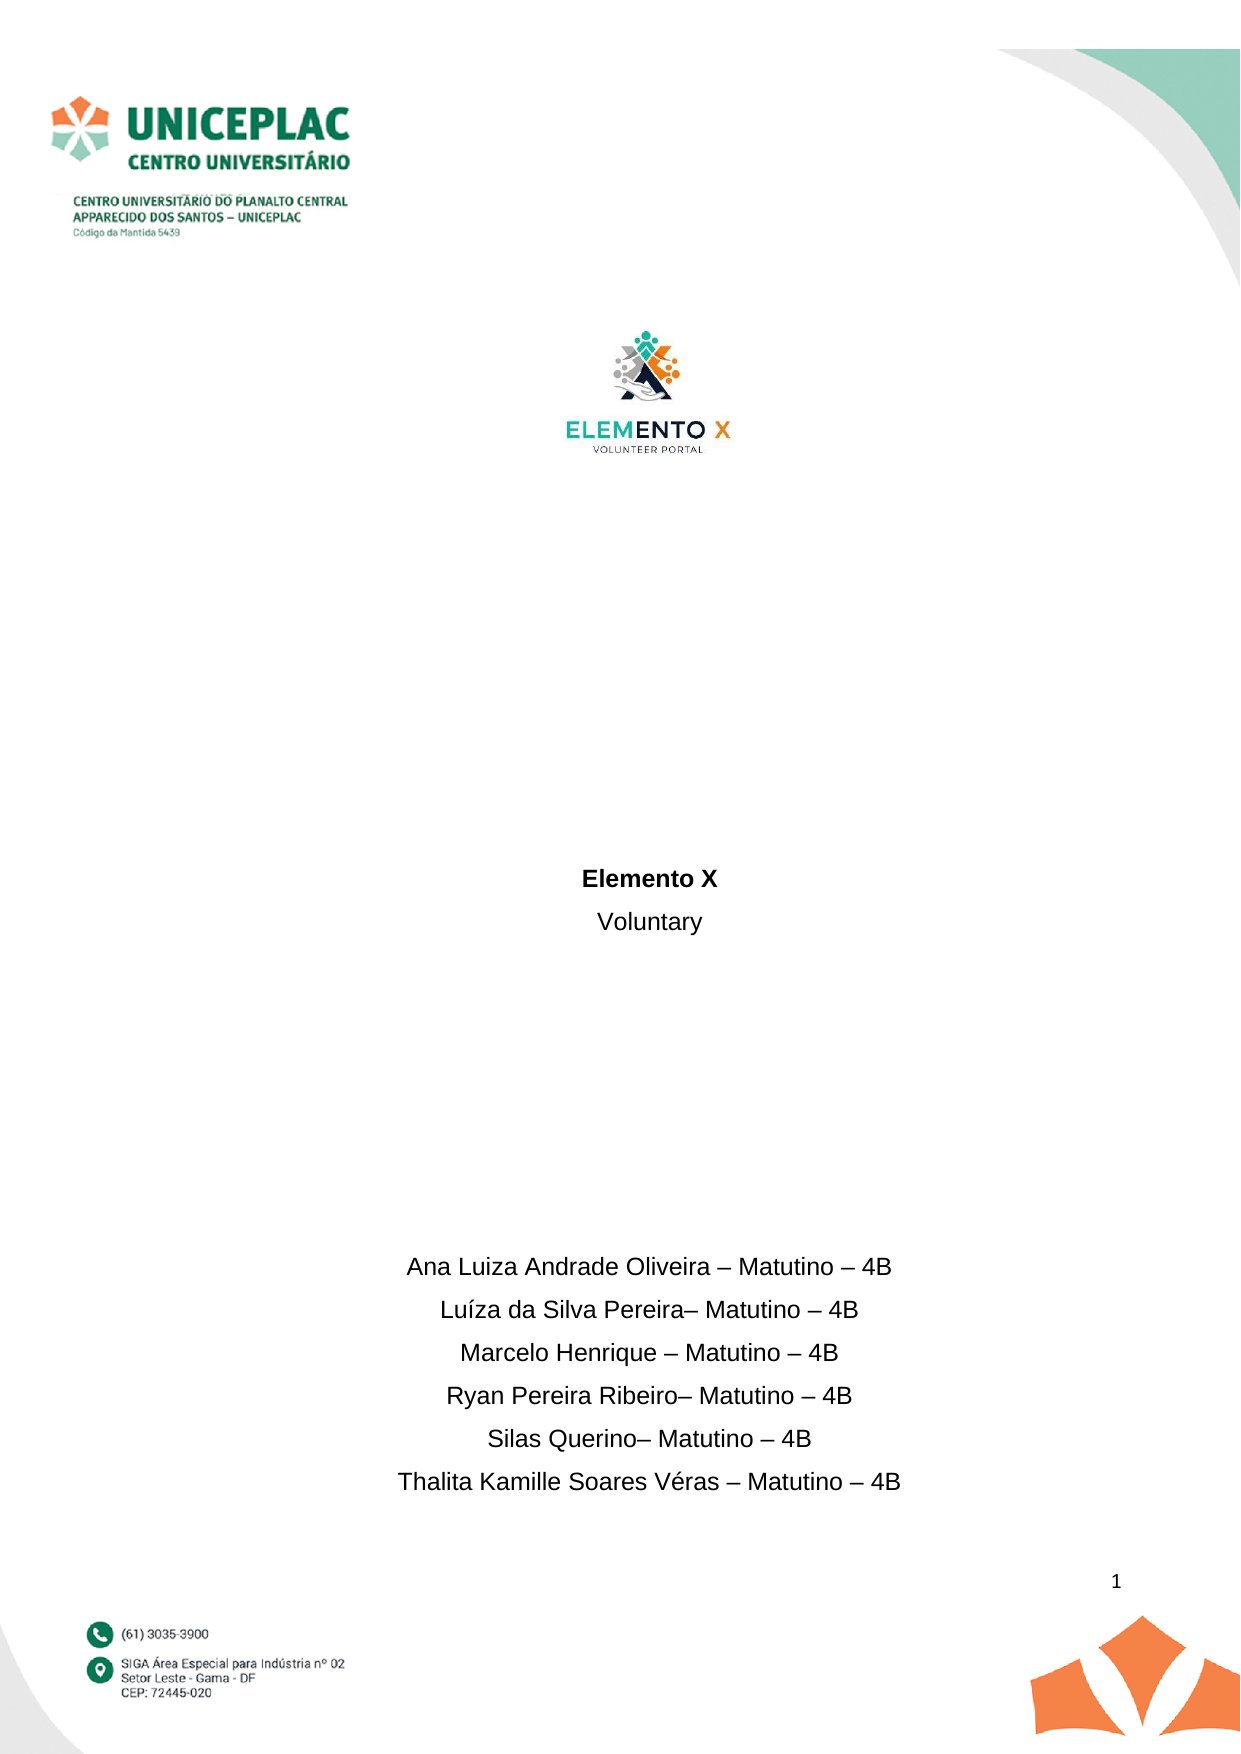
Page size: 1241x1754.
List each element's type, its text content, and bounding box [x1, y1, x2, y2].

text Elemento X Voluntary [177, 864, 1122, 936]
text Ana Luiza Andrade Oliveira – Matutino – 4B [177, 1252, 1122, 1281]
text Marcelo Henrique – Matutino – 4B [177, 1338, 1122, 1367]
text Thalita Kamille Soares Véras – Matutino – 4B [177, 1467, 1122, 1496]
text Silas Querino– Matutino – 4B [177, 1424, 1122, 1453]
text Ryan Pereira Ribeiro– Matutino – 4B [177, 1381, 1122, 1410]
picture [0, 49, 1240, 1754]
text Luíza da Silva Pereira– Matutino – 4B [177, 1295, 1122, 1324]
